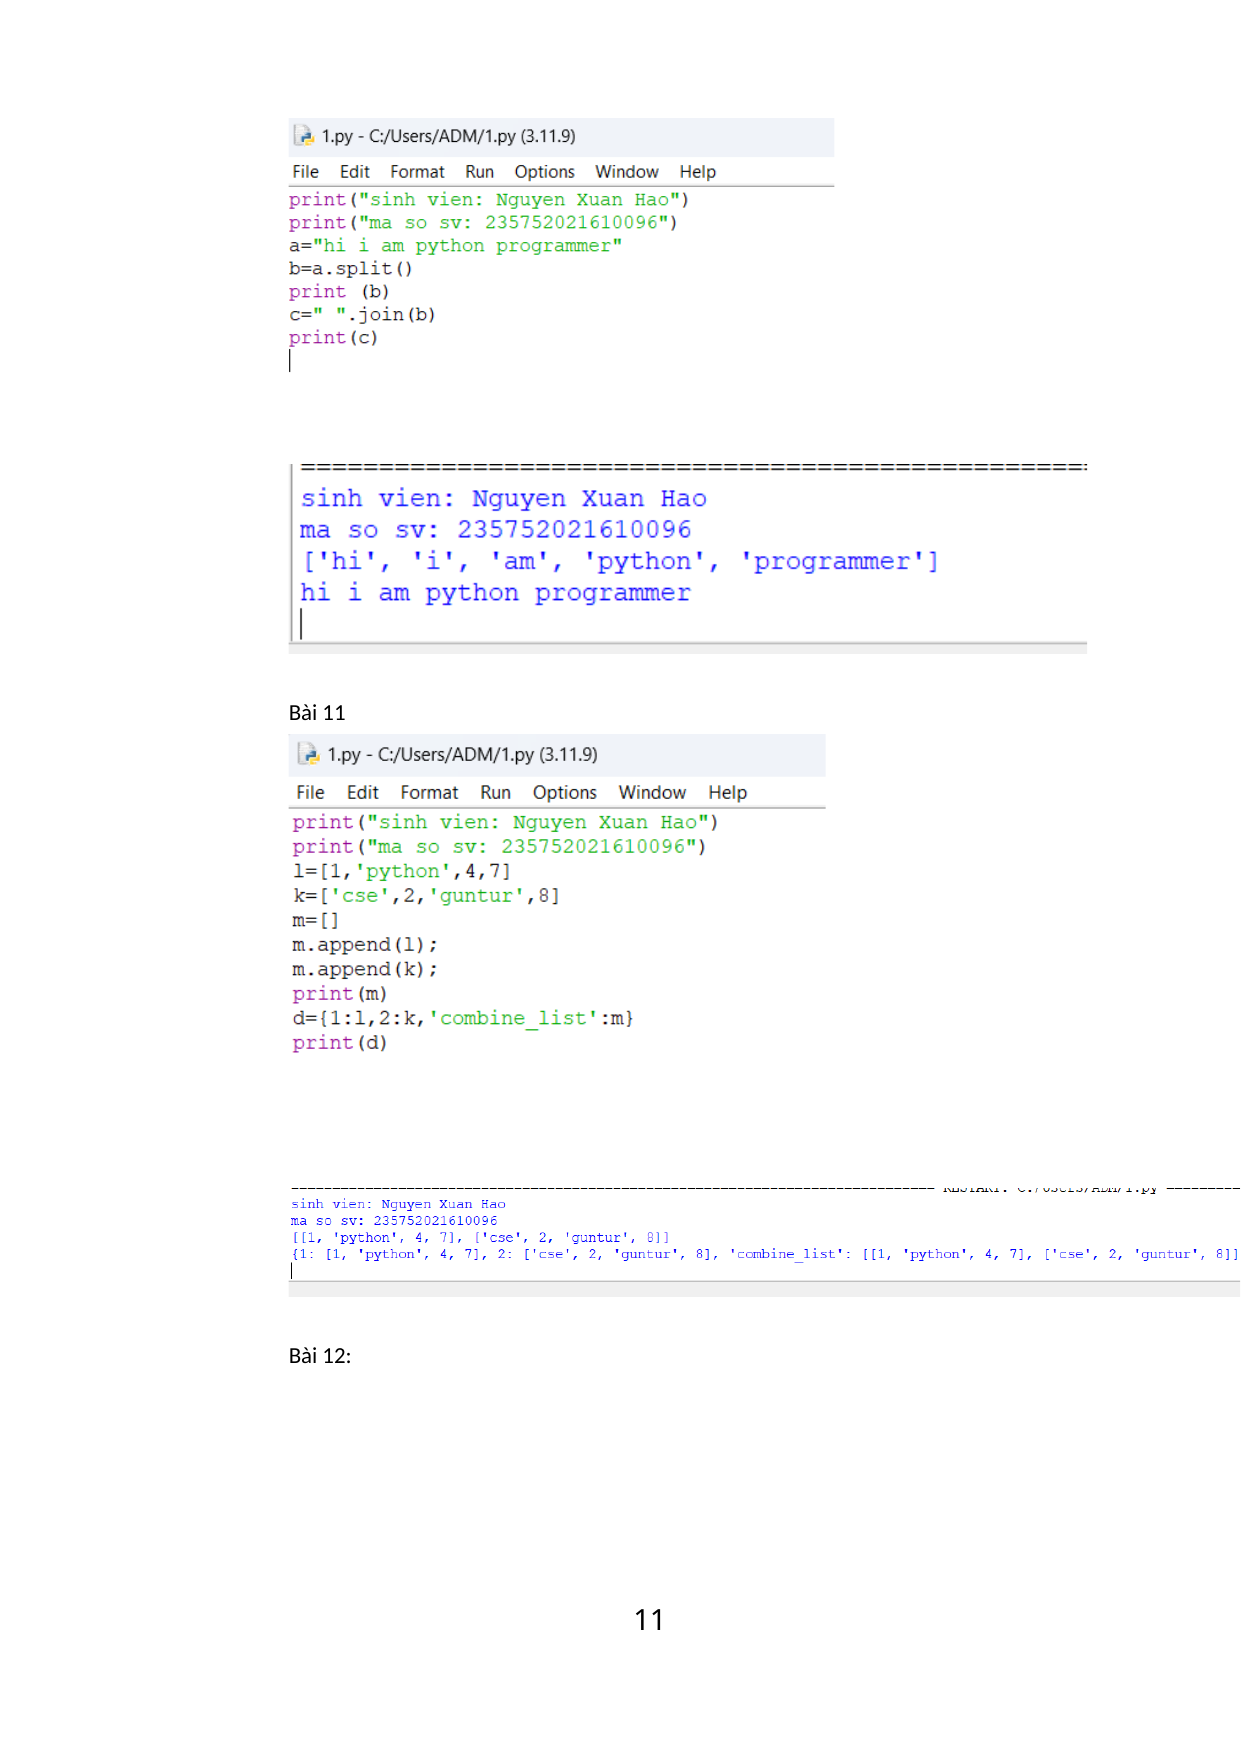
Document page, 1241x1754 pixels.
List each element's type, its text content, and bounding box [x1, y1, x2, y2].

picture [288, 1188, 1241, 1297]
list Bài 12: [288, 1341, 1122, 1369]
list Bài 11 [288, 698, 1122, 726]
picture [288, 464, 1088, 654]
picture [288, 734, 826, 1180]
picture [288, 118, 835, 456]
